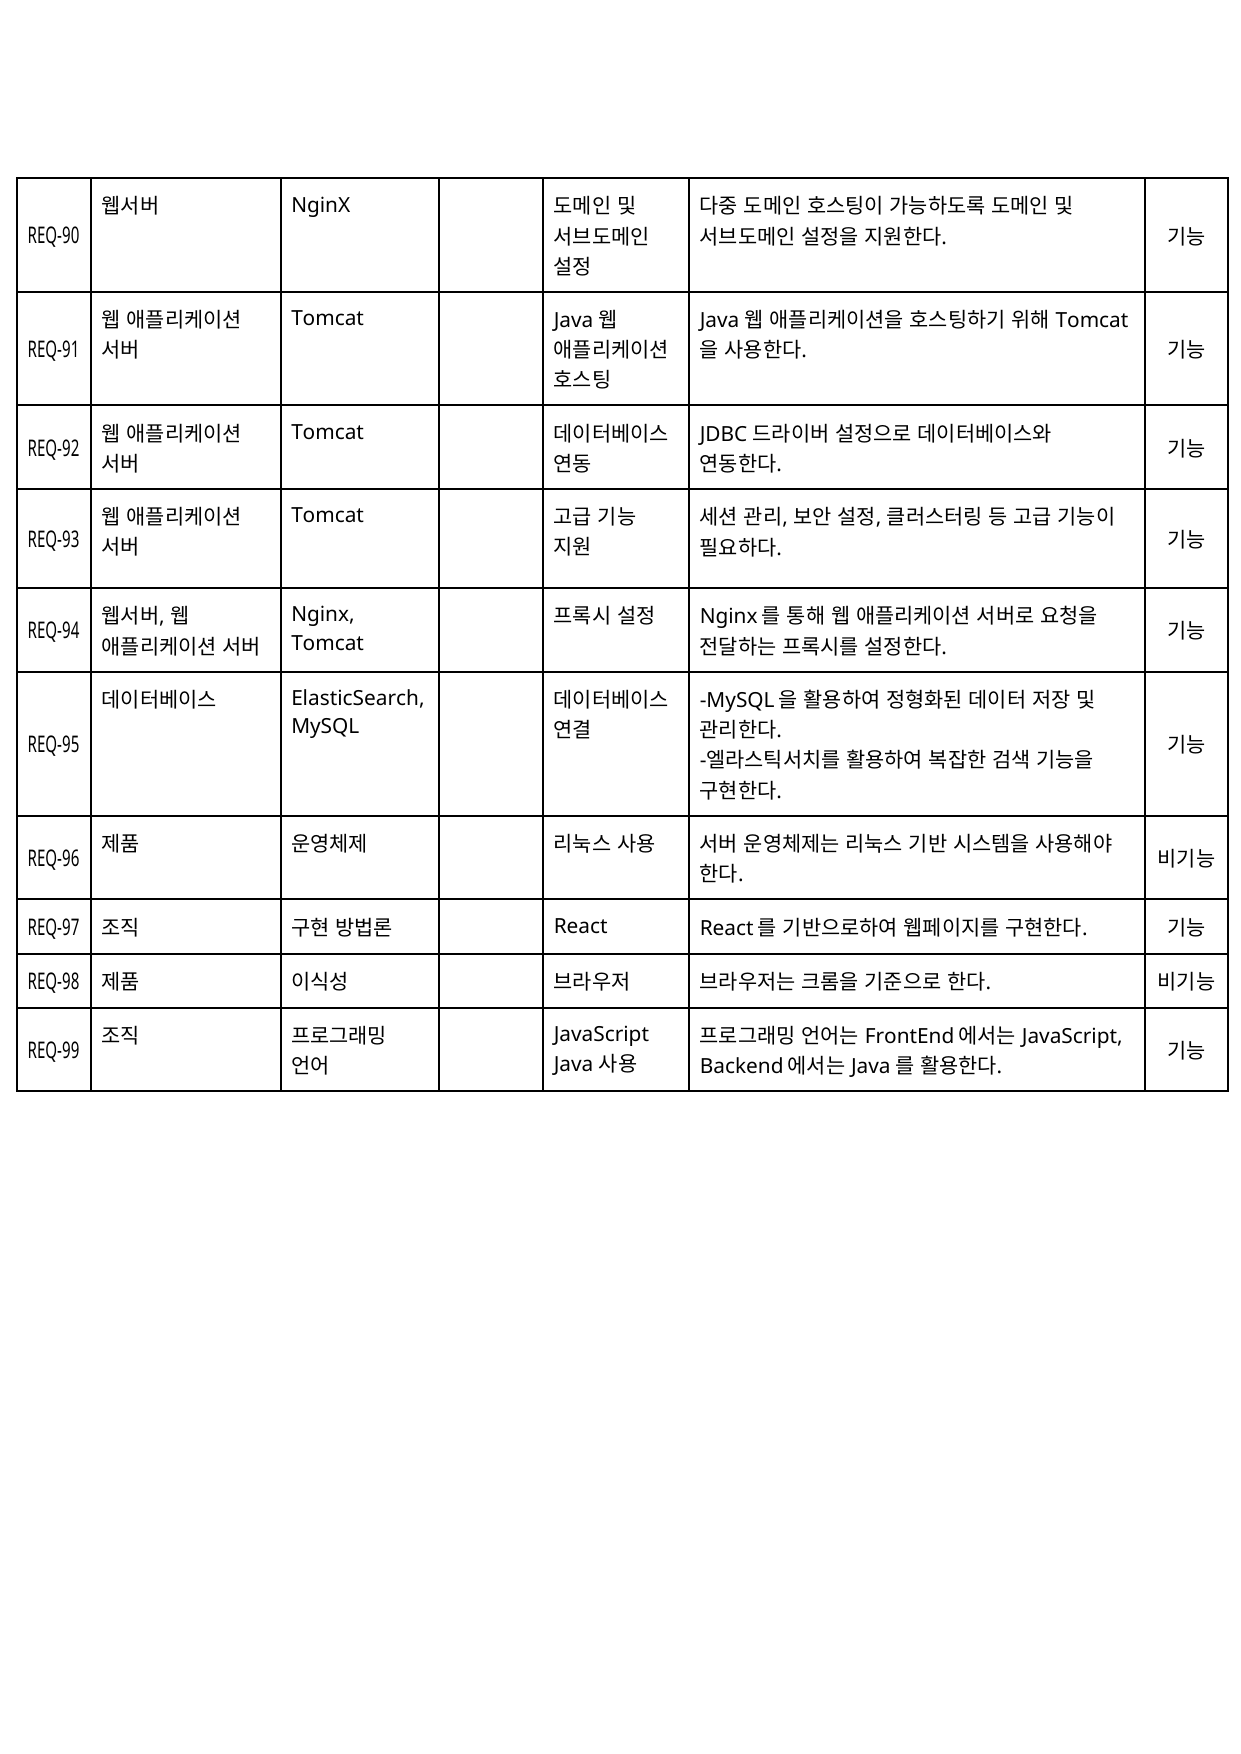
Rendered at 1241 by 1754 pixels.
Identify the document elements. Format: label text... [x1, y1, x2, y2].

table_cell REQ-91 [18, 293, 90, 404]
table_cell [440, 589, 542, 671]
table_cell REQ-92 [18, 406, 90, 488]
table_cell [440, 673, 542, 815]
table_cell REQ-95 [18, 673, 90, 815]
table_cell 기능 [1146, 589, 1227, 671]
table_cell 조직 [92, 900, 280, 952]
table_cell 고급 기능 지원 [544, 490, 688, 587]
table_cell Tomcat [282, 293, 438, 404]
table_cell REQ-90 [18, 179, 90, 291]
table_cell 기능 [1146, 673, 1227, 815]
table_cell NginX [282, 179, 438, 291]
table_cell 웹서버, 웹 애플리케이션 서버 [92, 589, 280, 671]
table_cell 제품 [92, 817, 280, 898]
table_cell [440, 179, 542, 291]
table_cell REQ-93 [18, 490, 90, 587]
table_cell 브라우저는 크롬을 기준으로 한다. [690, 955, 1144, 1007]
table_cell [440, 1009, 542, 1090]
table_cell 이식성 [282, 955, 438, 1007]
table_cell Nginx, Tomcat [282, 589, 438, 671]
table_cell 웹서버 [92, 179, 280, 291]
table_cell 데이터베이스 연동 [544, 406, 688, 488]
table_cell 웹 애플리케이션 서버 [92, 293, 280, 404]
table_cell REQ-99 [18, 1009, 90, 1090]
table_cell 웹 애플리케이션 서버 [92, 490, 280, 587]
table_cell [440, 490, 542, 587]
table_cell 구현 방법론 [282, 900, 438, 952]
table_cell 프로그래밍 언어 [282, 1009, 438, 1090]
table_cell 도메인 및 서브도메인 설정 [544, 179, 688, 291]
table_cell 웹 애플리케이션 서버 [92, 406, 280, 488]
table_cell 데이터베이스 연결 [544, 673, 688, 815]
table_cell 조직 [92, 1009, 280, 1090]
table_cell 비기능 [1146, 955, 1227, 1007]
table_cell 프로그래밍 언어는 FrontEnd에서는 JavaScript, Backend에서는 Java를 활용한다. [690, 1009, 1144, 1090]
table_cell REQ-96 [18, 817, 90, 898]
table_cell -MySQL을 활용하여 정형화된 데이터 저장 및 관리한다. -엘라스틱서치를 활용하여 복잡한 검색 기능을 구현한다. [690, 673, 1144, 815]
table_cell Nginx를 통해 웹 애플리케이션 서버로 요청을 전달하는 프록시를 설정한다. [690, 589, 1144, 671]
table_cell Java 웹 애플리케이션을 호스팅하기 위해 Tomcat을 사용한다. [690, 293, 1144, 404]
table_cell 운영체제 [282, 817, 438, 898]
table_cell ElasticSearch, MySQL [282, 673, 438, 815]
table_cell 기능 [1146, 406, 1227, 488]
table_cell 기능 [1146, 293, 1227, 404]
table_cell REQ-97 [18, 900, 90, 952]
table_cell JavaScript Java 사용 [544, 1009, 688, 1090]
table_cell 프록시 설정 [544, 589, 688, 671]
table_cell REQ-98 [18, 955, 90, 1007]
table_cell [440, 817, 542, 898]
table_cell 기능 [1146, 900, 1227, 952]
table_cell 리눅스 사용 [544, 817, 688, 898]
table_cell [440, 406, 542, 488]
table_cell 데이터베이스 [92, 673, 280, 815]
table_cell 기능 [1146, 490, 1227, 587]
table_cell 제품 [92, 955, 280, 1007]
table_cell 다중 도메인 호스팅이 가능하도록 도메인 및 서브도메인 설정을 지원한다. [690, 179, 1144, 291]
table_cell React를 기반으로하여 웹페이지를 구현한다. [690, 900, 1144, 952]
table_cell JDBC 드라이버 설정으로 데이터베이스와 연동한다. [690, 406, 1144, 488]
table_cell 세션 관리, 보안 설정, 클러스터링 등 고급 기능이 필요하다. [690, 490, 1144, 587]
table_cell REQ-94 [18, 589, 90, 671]
table_cell 비기능 [1146, 817, 1227, 898]
table_cell 기능 [1146, 179, 1227, 291]
table_cell Tomcat [282, 406, 438, 488]
table_cell [440, 293, 542, 404]
table_cell [440, 900, 542, 952]
table_cell [440, 955, 542, 1007]
table_cell Java 웹 애플리케이션 호스팅 [544, 293, 688, 404]
table_cell 서버 운영체제는 리눅스 기반 시스템을 사용해야 한다. [690, 817, 1144, 898]
table_cell React [544, 900, 688, 952]
table_cell 기능 [1146, 1009, 1227, 1090]
table_cell Tomcat [282, 490, 438, 587]
table_cell 브라우저 [544, 955, 688, 1007]
